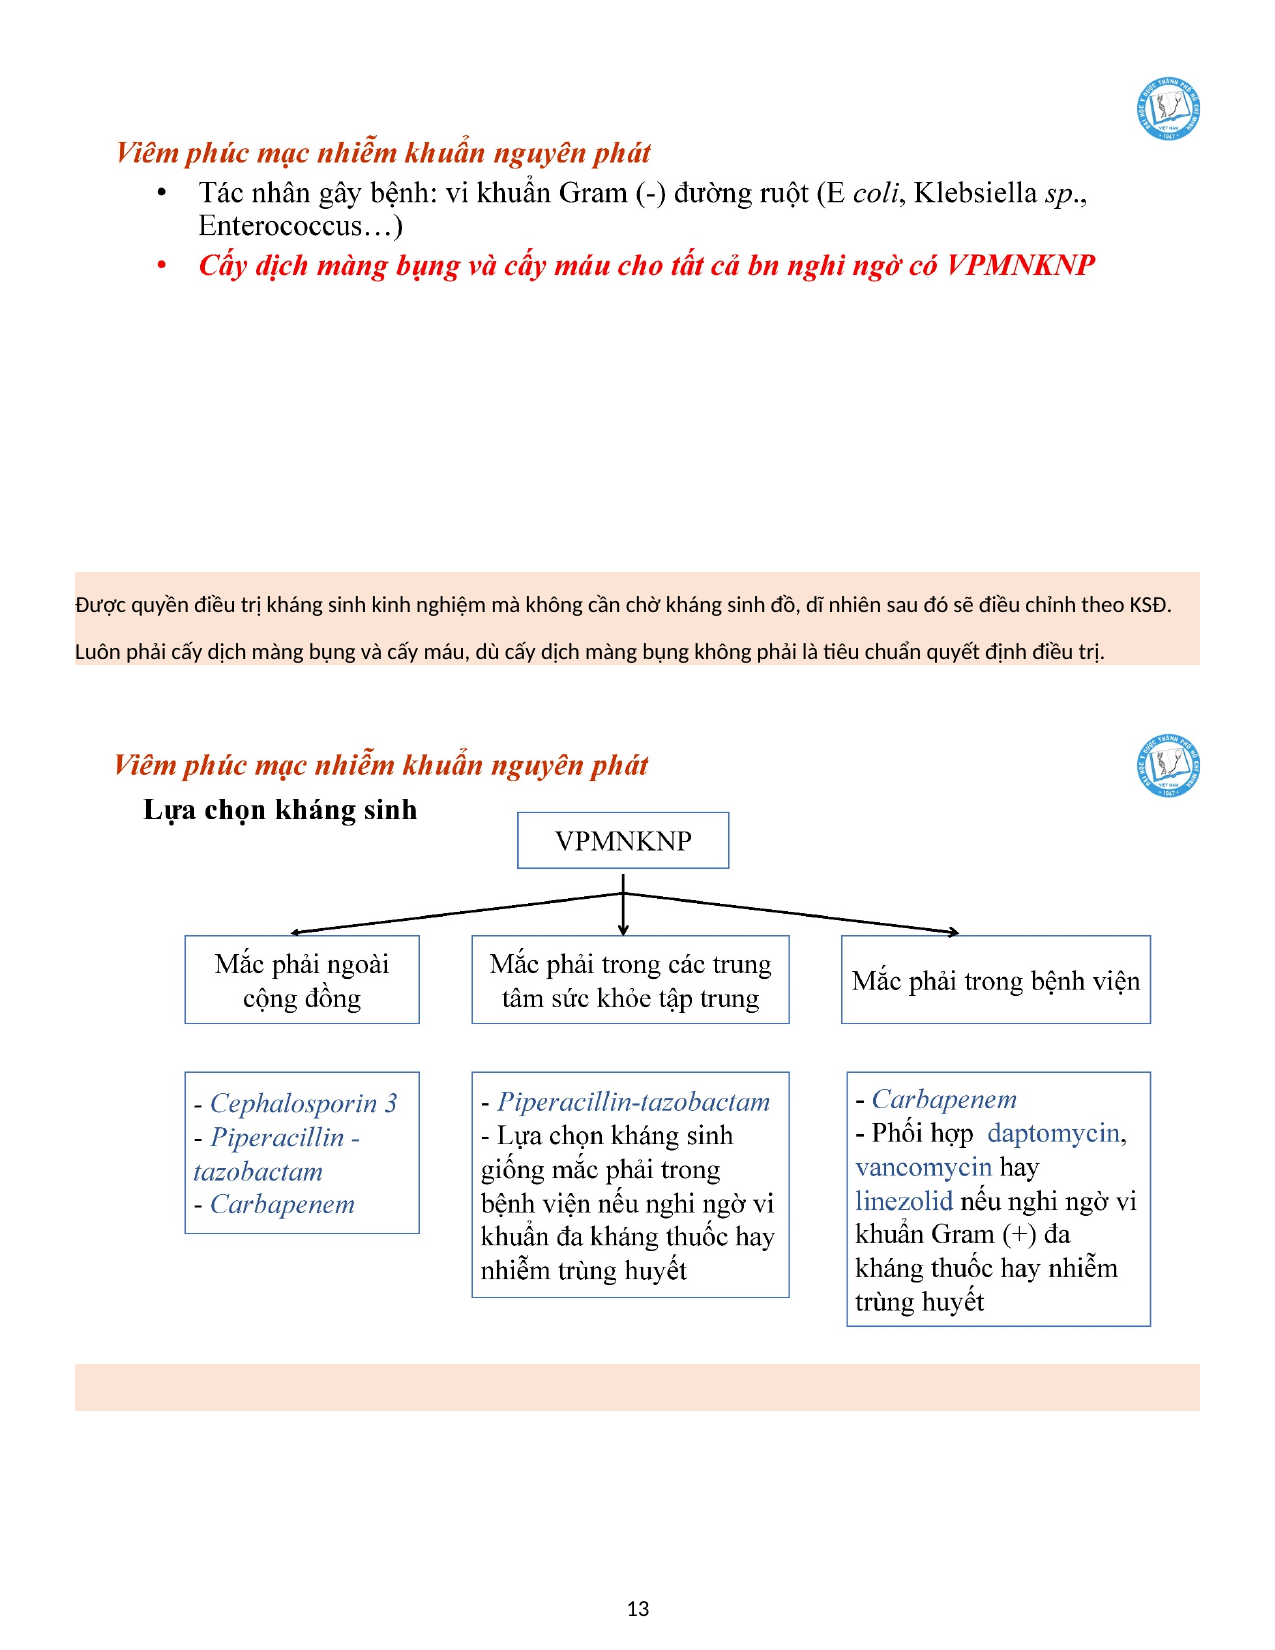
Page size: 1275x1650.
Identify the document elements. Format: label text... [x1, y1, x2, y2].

text Được quyền điều trị kháng sinh kinh nghiệm mà không cần chờ kháng sinh đồ, dĩ nhiên sau đó sẽ điều chỉnh theo KSĐ. [75, 591, 1200, 618]
text Luôn phải cấy dịch màng bụng và cấy máu, dù cấy dịch màng bụng không phải là tiêu chuẩn quyết định điều trị. [75, 637, 1200, 665]
picture [75, 75, 1200, 572]
picture [75, 731, 1200, 1364]
